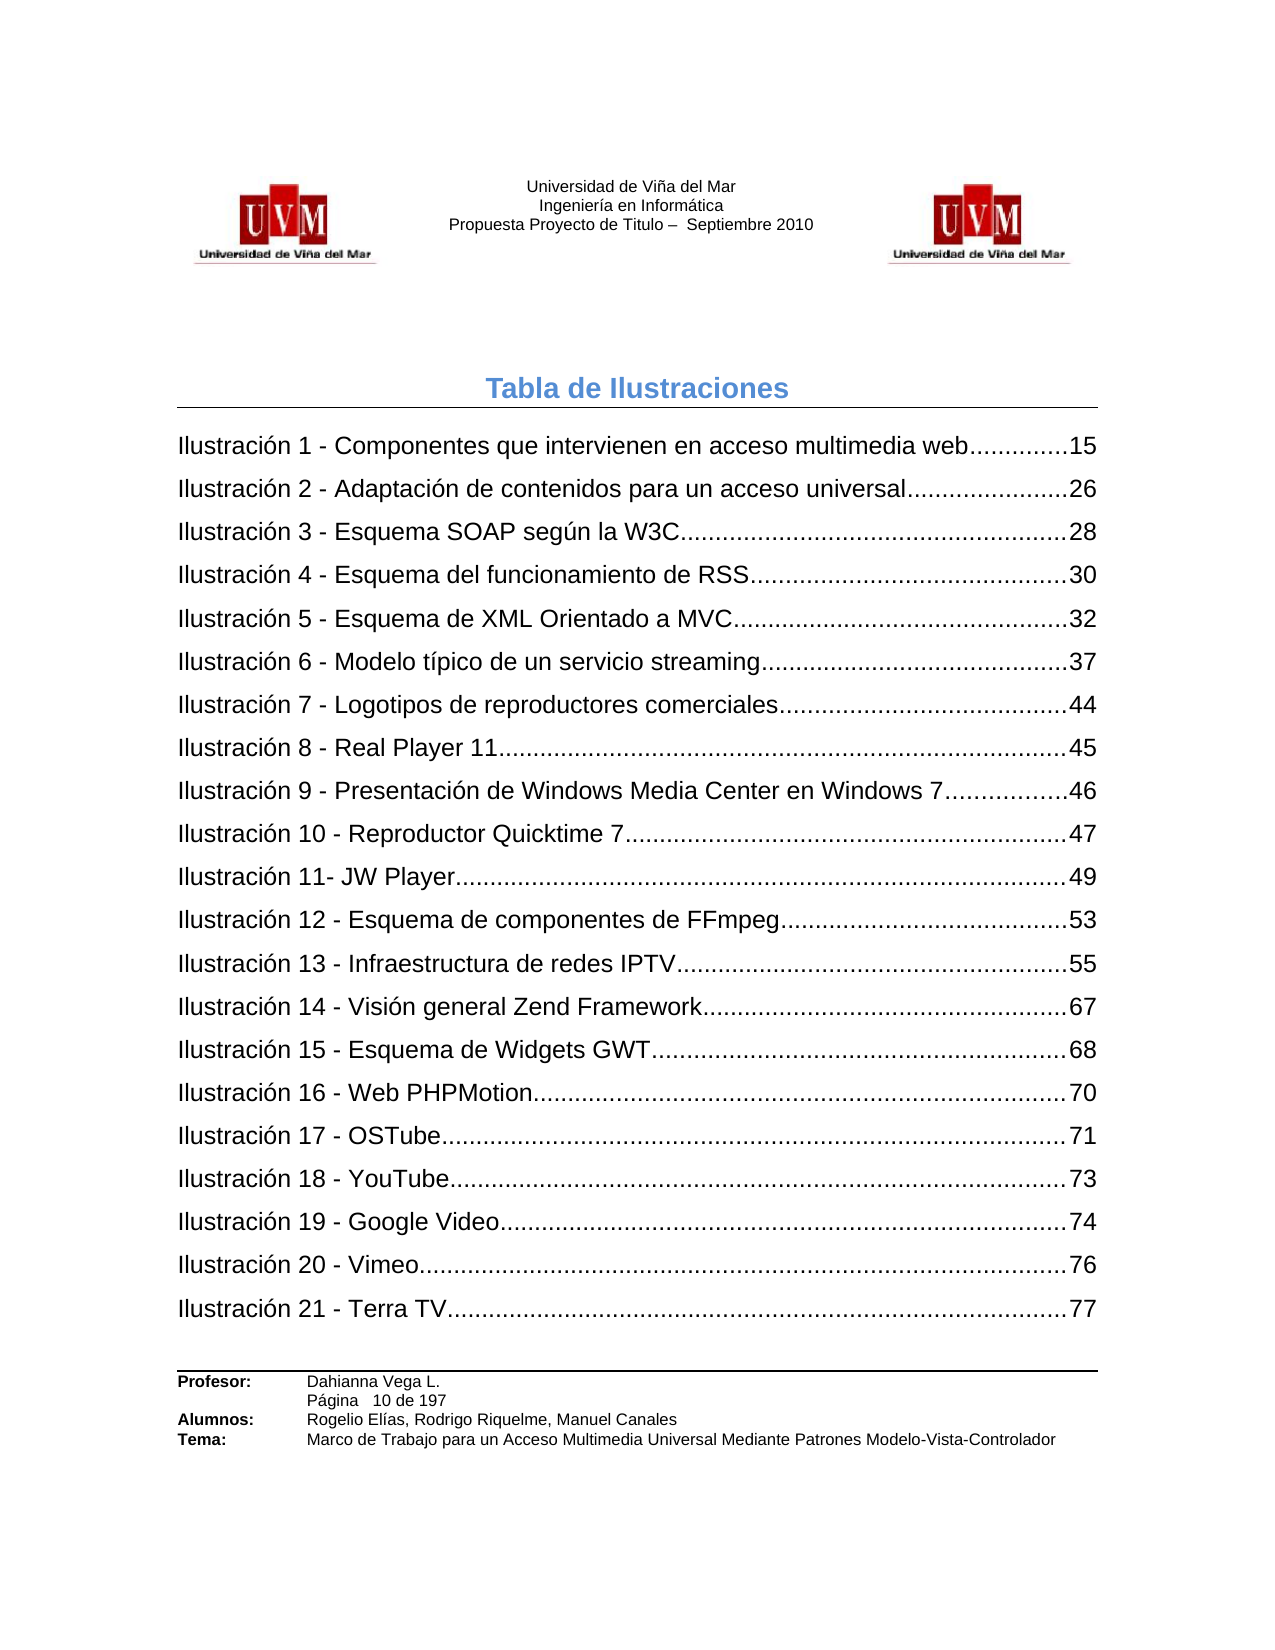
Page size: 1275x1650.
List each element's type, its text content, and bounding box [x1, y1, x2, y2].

text Ilustración 17 - OSTube 71 [177, 1121, 1098, 1150]
text Ilustración 7 - Logotipos de reproductores comerciales 44 [177, 690, 1098, 718]
text Ilustración 6 - Modelo típico de un servicio streaming 37 [177, 647, 1098, 675]
text Ilustración 11- JW Player 49 [177, 862, 1098, 891]
text Ilustración 15 - Esquema de Widgets GWT 68 [177, 1035, 1098, 1063]
text Ilustración 20 - Vimeo 76 [177, 1250, 1098, 1279]
text Ilustración 1 - Componentes que intervienen en acceso multimedia web 15 [177, 431, 1098, 460]
picture [871, 176, 1084, 267]
text Ilustración 9 - Presentación de Windows Media Center en Windows 7 46 [177, 776, 1098, 805]
text Ilustración 4 - Esquema del funcionamiento de RSS 30 [177, 560, 1098, 589]
text Ilustración 16 - Web PHPMotion 70 [177, 1078, 1098, 1107]
text Ilustración 12 - Esquema de componentes de FFmpeg 53 [177, 905, 1098, 934]
text Ilustración 21 - Terra TV 77 [177, 1293, 1098, 1322]
text Ilustración 18 - YouTube 73 [177, 1164, 1098, 1193]
picture [177, 176, 390, 267]
text Ilustración 10 - Reproductor Quicktime 7 47 [177, 819, 1098, 848]
text Ilustración 5 - Esquema de XML Orientado a MVC 32 [177, 603, 1098, 632]
text Ilustración 19 - Google Video 74 [177, 1207, 1098, 1236]
text Ilustración 2 - Adaptación de contenidos para un acceso universal 26 [177, 474, 1098, 503]
text Ilustración 3 - Esquema SOAP según la W3C 28 [177, 517, 1098, 546]
title Tabla de Ilustraciones [177, 371, 1098, 407]
text Ilustración 8 - Real Player 11 45 [177, 733, 1098, 762]
text Ilustración 13 - Infraestructura de redes IPTV 55 [177, 948, 1098, 977]
text Ilustración 14 - Visión general Zend Framework 67 [177, 992, 1098, 1020]
